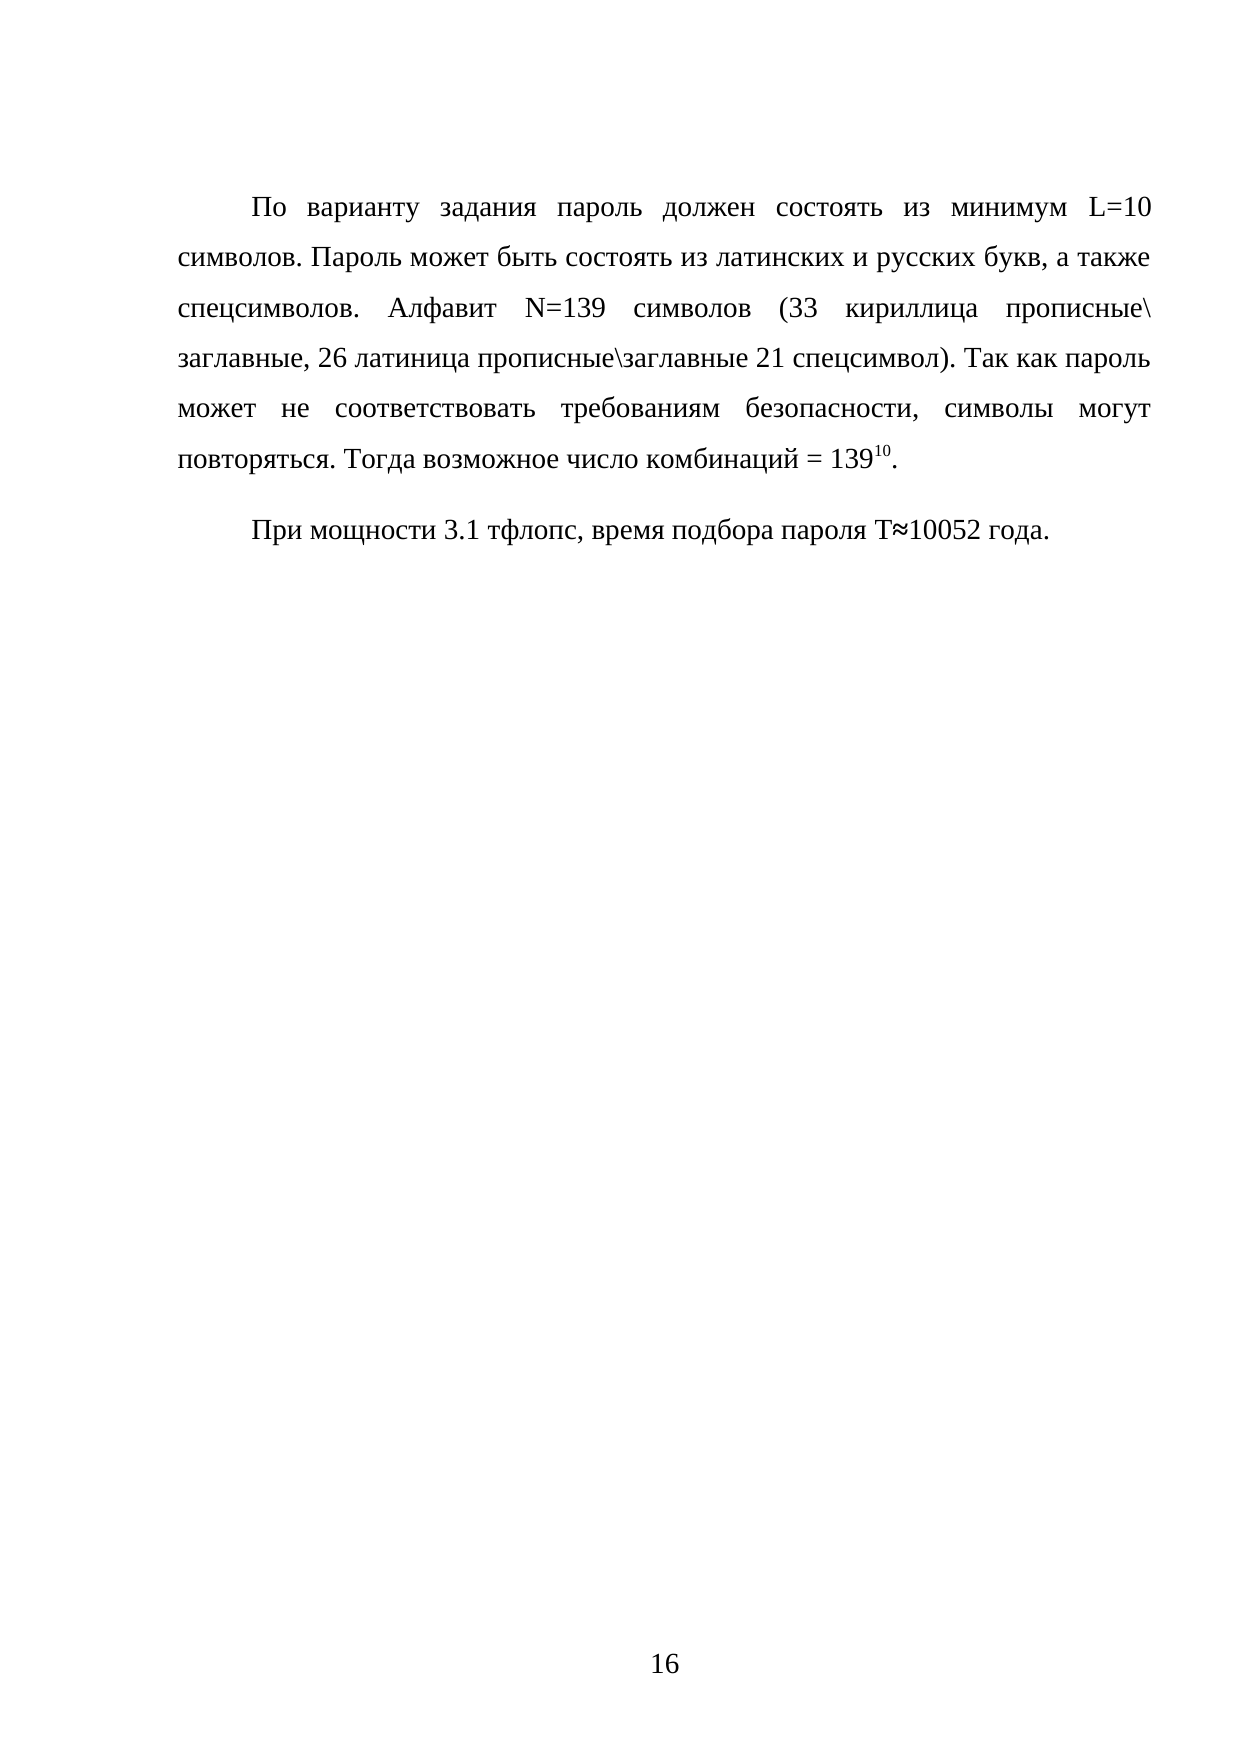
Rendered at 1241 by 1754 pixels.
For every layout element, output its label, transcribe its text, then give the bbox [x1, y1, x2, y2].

text При мощности 3.1 тфлопс, время подбора пароля T≈10052 года. [177, 512, 1152, 546]
text По варианту задания пароль должен состоять из минимум L=10 символов. Пароль может быть состоять из латинских и русских букв, а также спецсимволов. Алфавит N=139 символов (33 кириллица прописные\заглавные, 26 латиница прописные\заглавные 21 спецсимвол). Так как пароль может не соответствовать требованиям безопасности, символы могут повторяться. Тогда возможное число комбинаций = 13910. [177, 189, 1152, 474]
